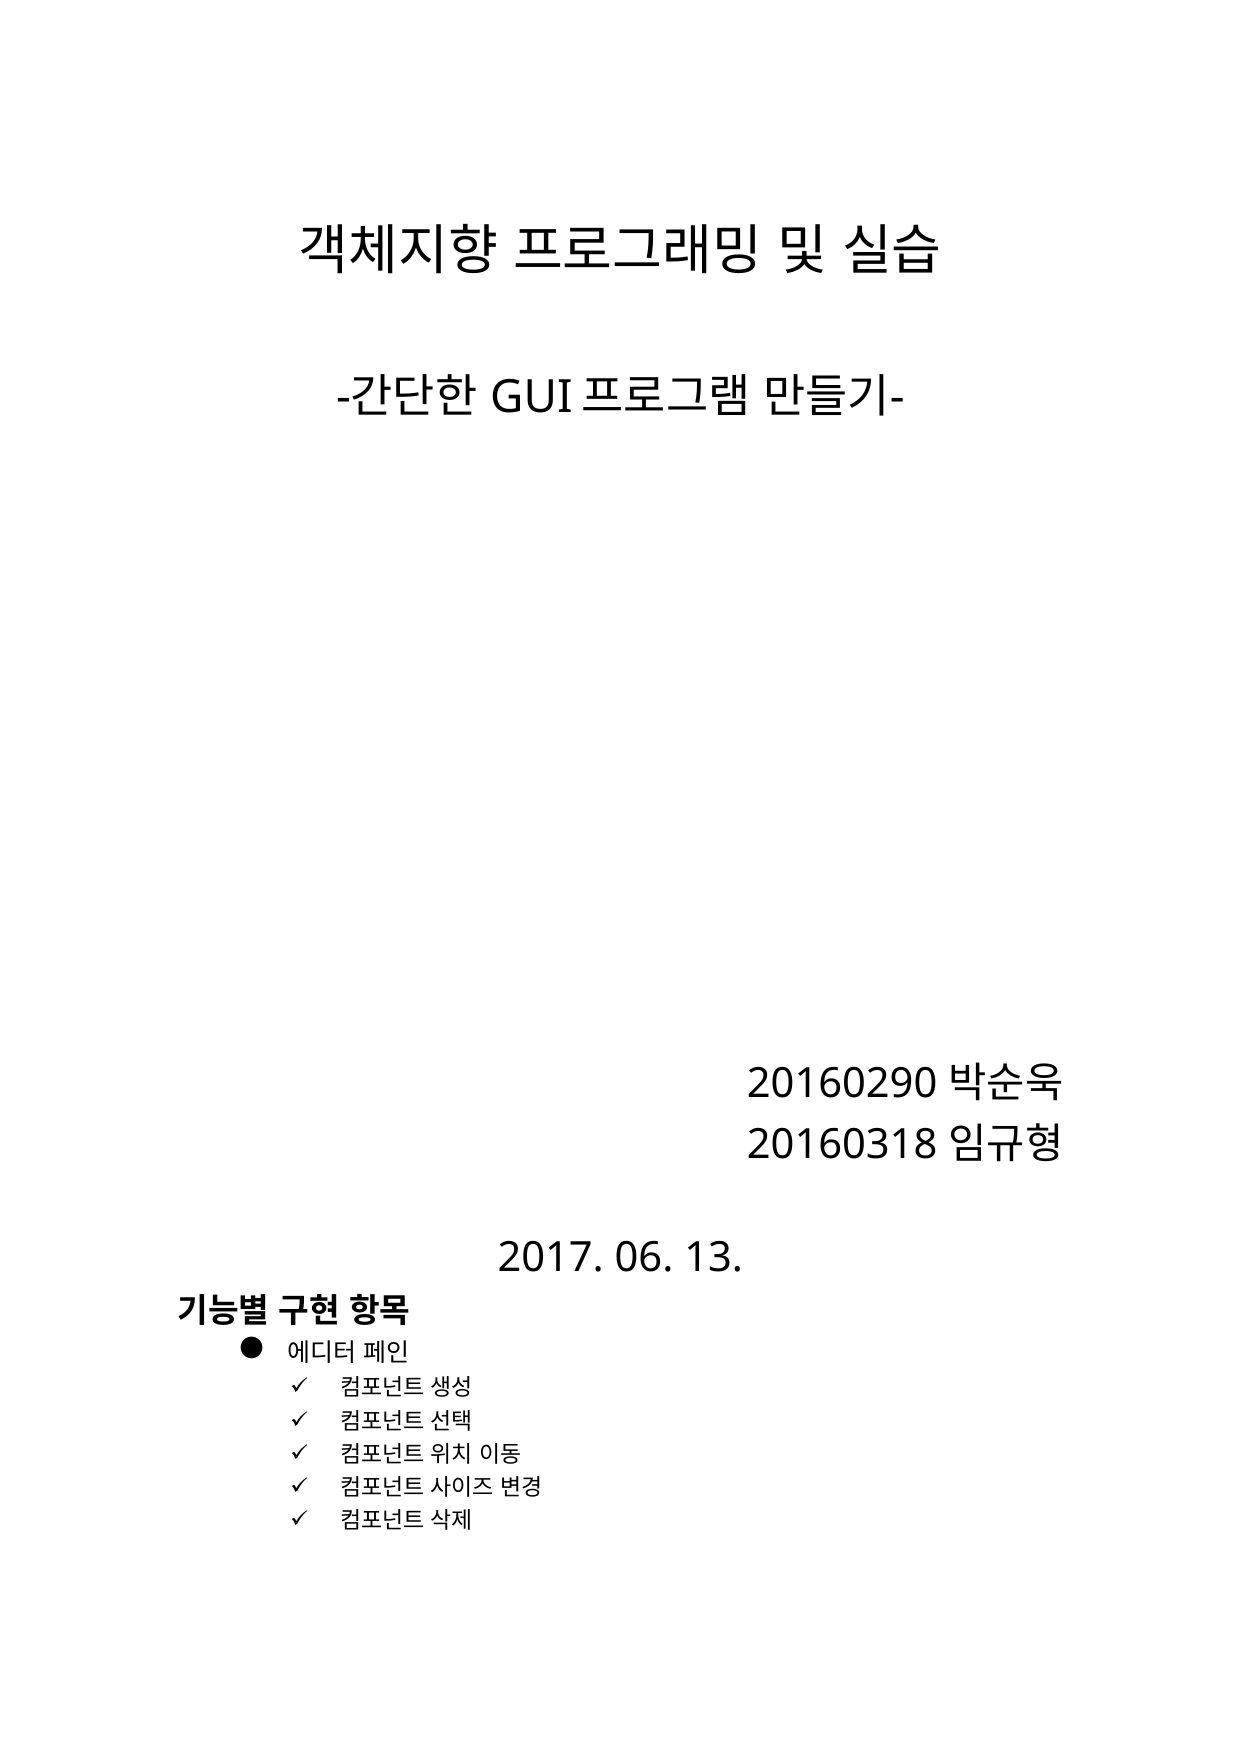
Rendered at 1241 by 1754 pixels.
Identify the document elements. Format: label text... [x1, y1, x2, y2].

list 에디터 페인 [237, 1332, 1063, 1369]
text 객체지향 프로그래밍 및 실습 [177, 207, 1063, 285]
list 컴포넌트 생성 [290, 1369, 1063, 1402]
text 20160318 임규형 [177, 1110, 1063, 1171]
text -간단한 GUI프로그램 만들기- [177, 359, 1063, 426]
list 컴포넌트 사이즈 변경 [290, 1469, 1063, 1502]
text 20160290 박순욱 [177, 1049, 1063, 1110]
text 기능별 구현 항목 [177, 1284, 1063, 1332]
text 2017. 06. 13. [177, 1227, 1063, 1284]
list 컴포넌트 삭제 [290, 1502, 1063, 1535]
list 컴포넌트 위치 이동 [290, 1436, 1063, 1469]
list 컴포넌트 선택 [290, 1402, 1063, 1436]
